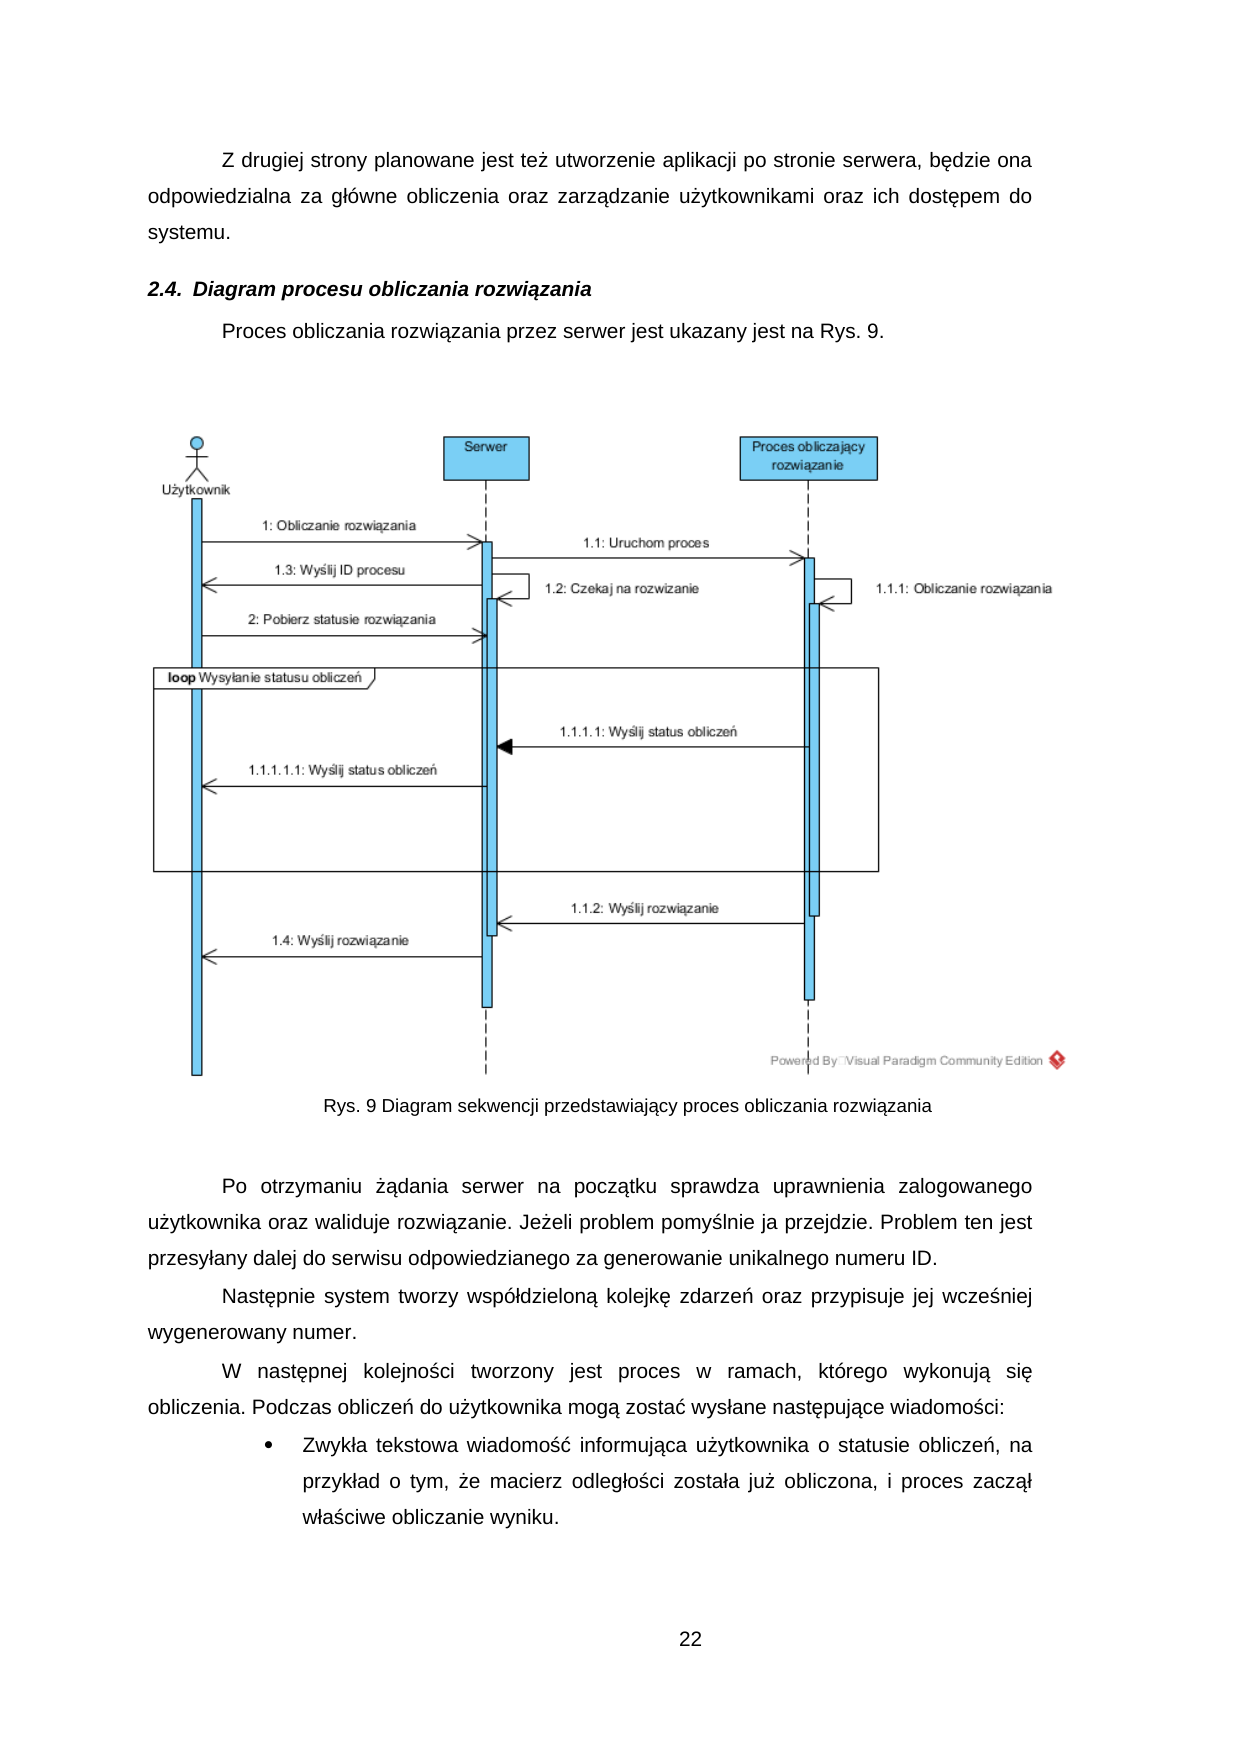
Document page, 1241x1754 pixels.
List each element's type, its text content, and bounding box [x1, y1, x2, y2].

subtitle Diagram procesu obliczania rozwiązania [148, 276, 1033, 300]
text Następnie system tworzy współdzieloną kolejkę zdarzeń oraz przypisuje jej wcześniej wygenerowany numer. [148, 1284, 1033, 1344]
picture [147, 434, 1072, 1081]
list Zwykła tekstowa wiadomość informująca użytkownika o statusie obliczeń, na przykład o tym, że macierz odległości została już obliczona, i proces zaczął właściwe obliczanie wyniku. [265, 1433, 1033, 1529]
text Rys. 9 Diagram sekwencji przedstawiający proces obliczania rozwiązania [148, 1095, 1033, 1116]
text Proces obliczania rozwiązania przez serwer jest ukazany jest na Rys. 9. [148, 318, 1033, 342]
text Po otrzymaniu żądania serwer na początku sprawdza uprawnienia zalogowanego użytkownika oraz waliduje rozwiązanie. Jeżeli problem pomyślnie ja przejdzie. Problem ten jest przesyłany dalej do serwisu odpowiedzianego za generowanie unikalnego numeru ID. [148, 1174, 1033, 1270]
text W następnej kolejności tworzony jest proces w ramach, którego wykonują się obliczenia. Podczas obliczeń do użytkownika mogą zostać wysłane następujące wiadomości: [148, 1359, 1033, 1419]
text Z drugiej strony planowane jest też utworzenie aplikacji po stronie serwera, będzie ona odpowiedzialna za główne obliczenia oraz zarządzanie użytkownikami oraz ich dostępem do systemu. [148, 148, 1033, 243]
